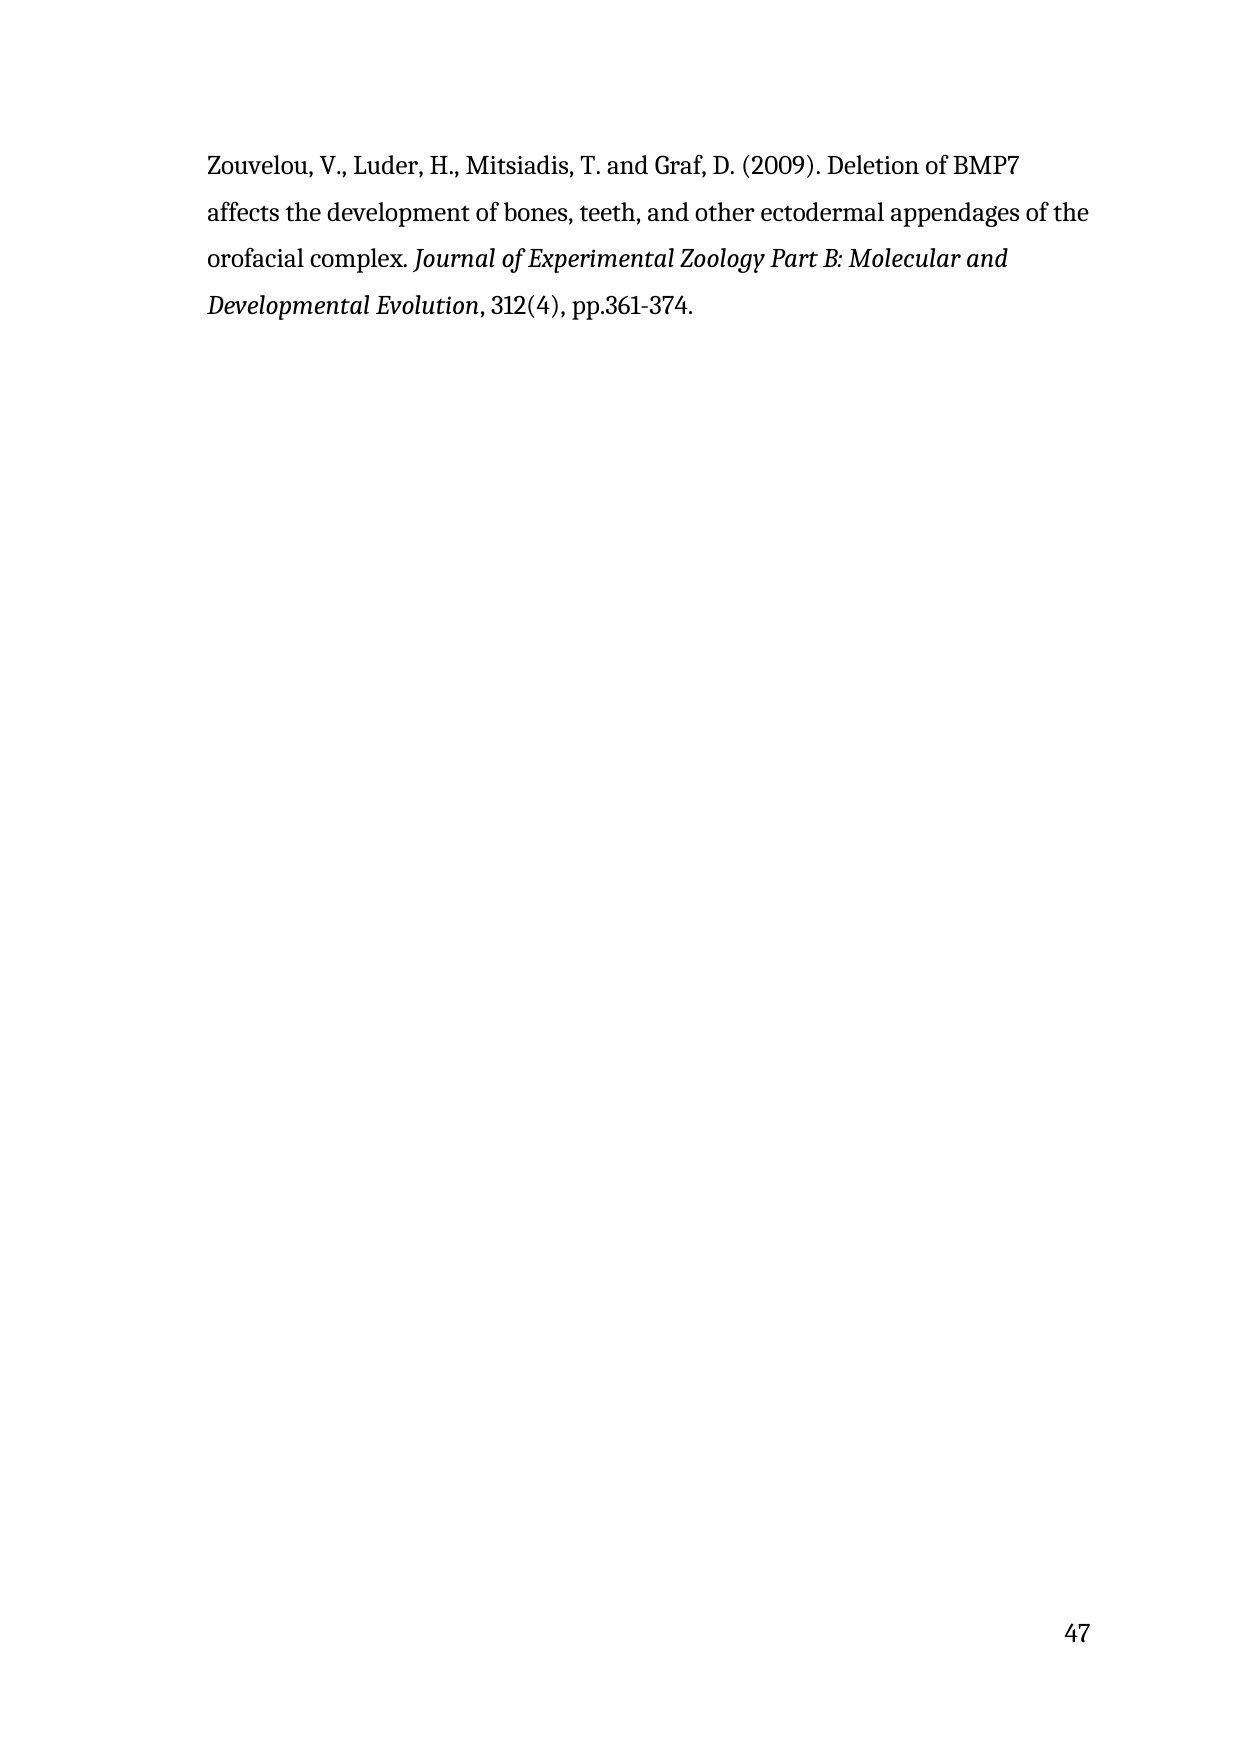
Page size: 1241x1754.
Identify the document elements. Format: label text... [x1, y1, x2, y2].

text Zouvelou, V., Luder, H., Mitsiadis, T. and Graf, D. (2009). Deletion of BMP7 affects the development of bones, teeth, and other ectodermal appendages of the orofacial complex. Journal of Experimental Zoology Part B: Molecular and Developmental Evolution, 312(4), pp.361-374. [207, 150, 1090, 321]
